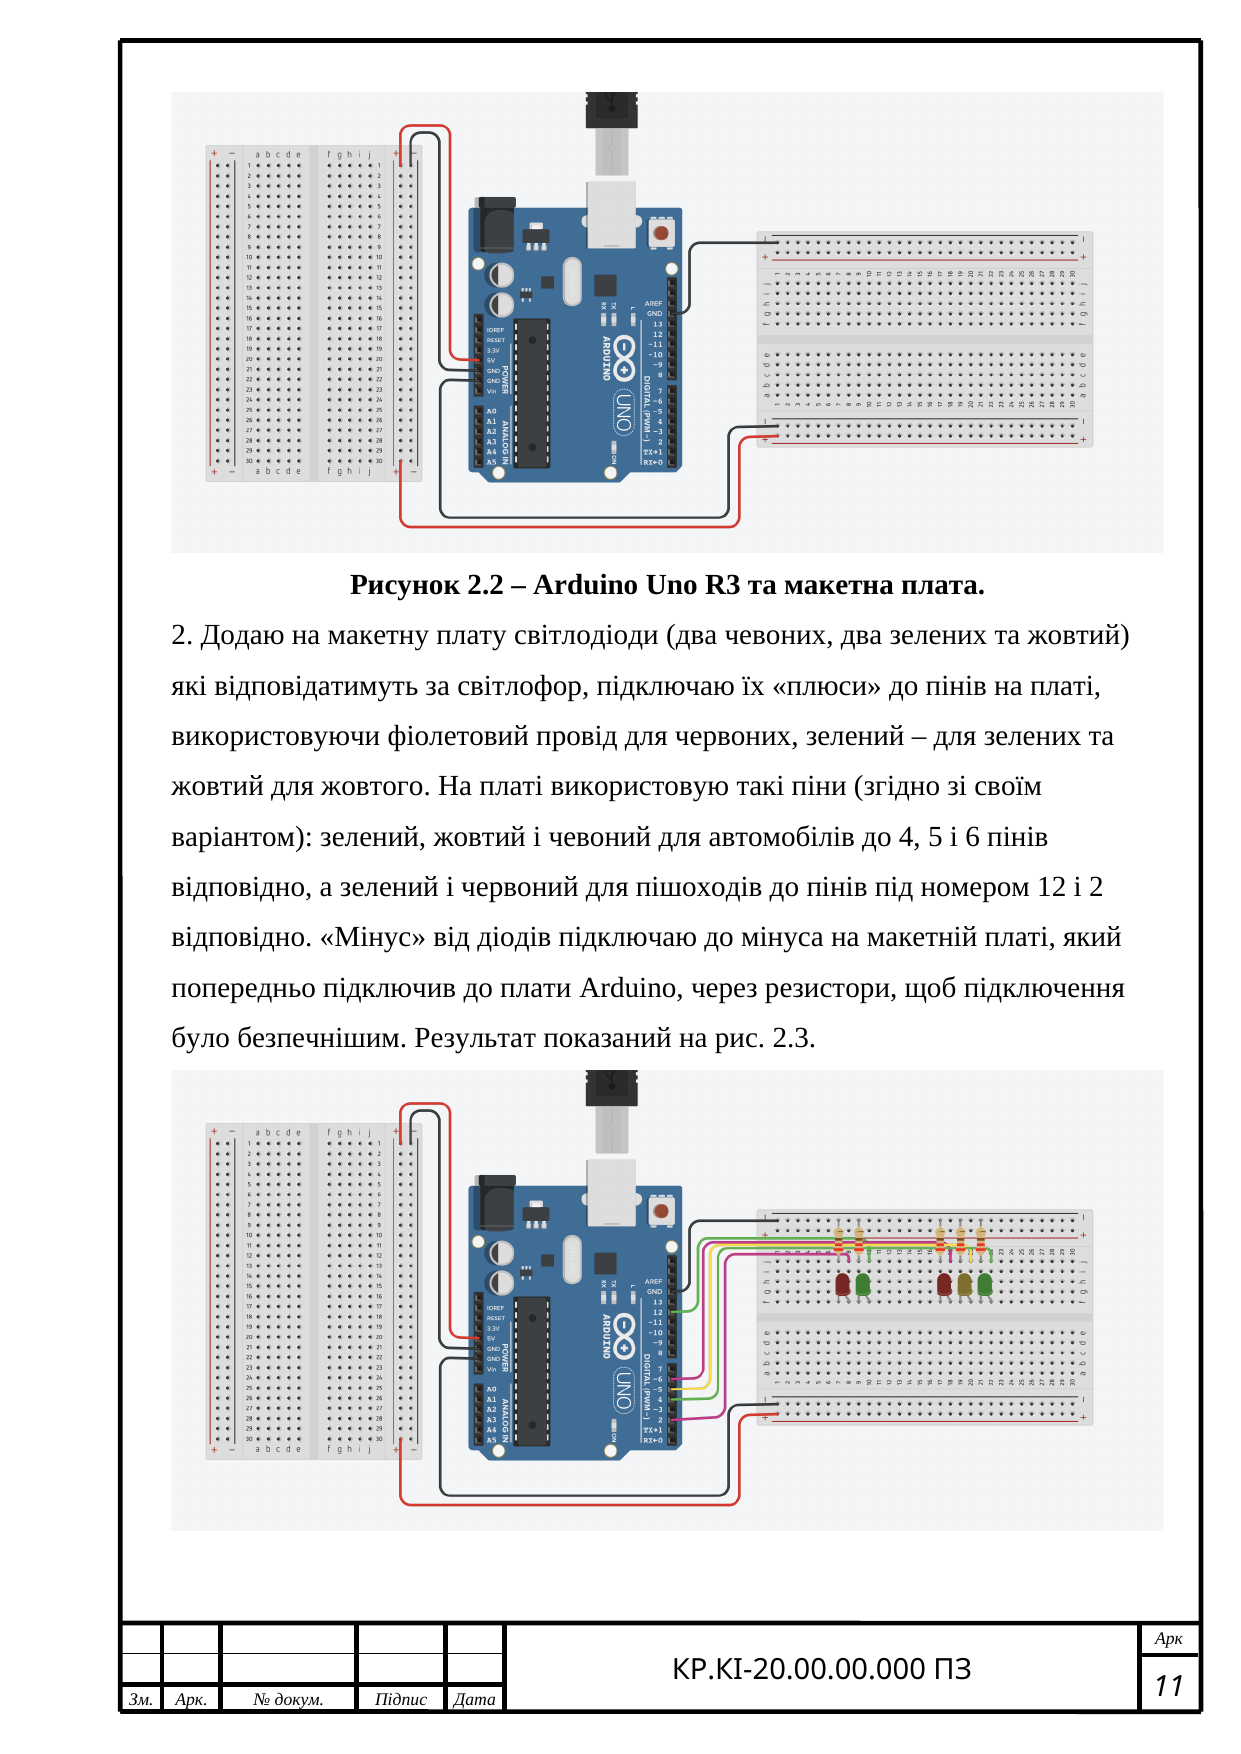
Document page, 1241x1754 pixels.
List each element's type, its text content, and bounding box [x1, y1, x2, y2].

text 2. Додаю на макетну плату світлодіоди (два чевоних, два зелених та жовтий) які відповідатимуть за світлофор, підключаю їх «плюси» до пінів на платі, використовуючи фіолетовий провід для червоних, зелений – для зелених та жовтий для жовтого. На платі використовую такі піни (згідно зі своїм варіантом): зелений, жовтий і чевоний для автомобілів до 4, 5 і 6 пінів відповідно, а зелений і червоний для пішоходів до пінів під номером 12 і 2 відповідно. «Мінус» від діодів підключаю до мінуса на макетній платі, який попередньо підключив до плати Arduino, через резистори, щоб підключення було безпечнішим. Результат показаний на рис. 2.3. [171, 617, 1163, 1053]
picture [171, 92, 1164, 553]
picture [171, 1070, 1164, 1531]
text Рисунок 2.2 – Arduino Uno R3 та макетна плата. [171, 567, 1163, 601]
